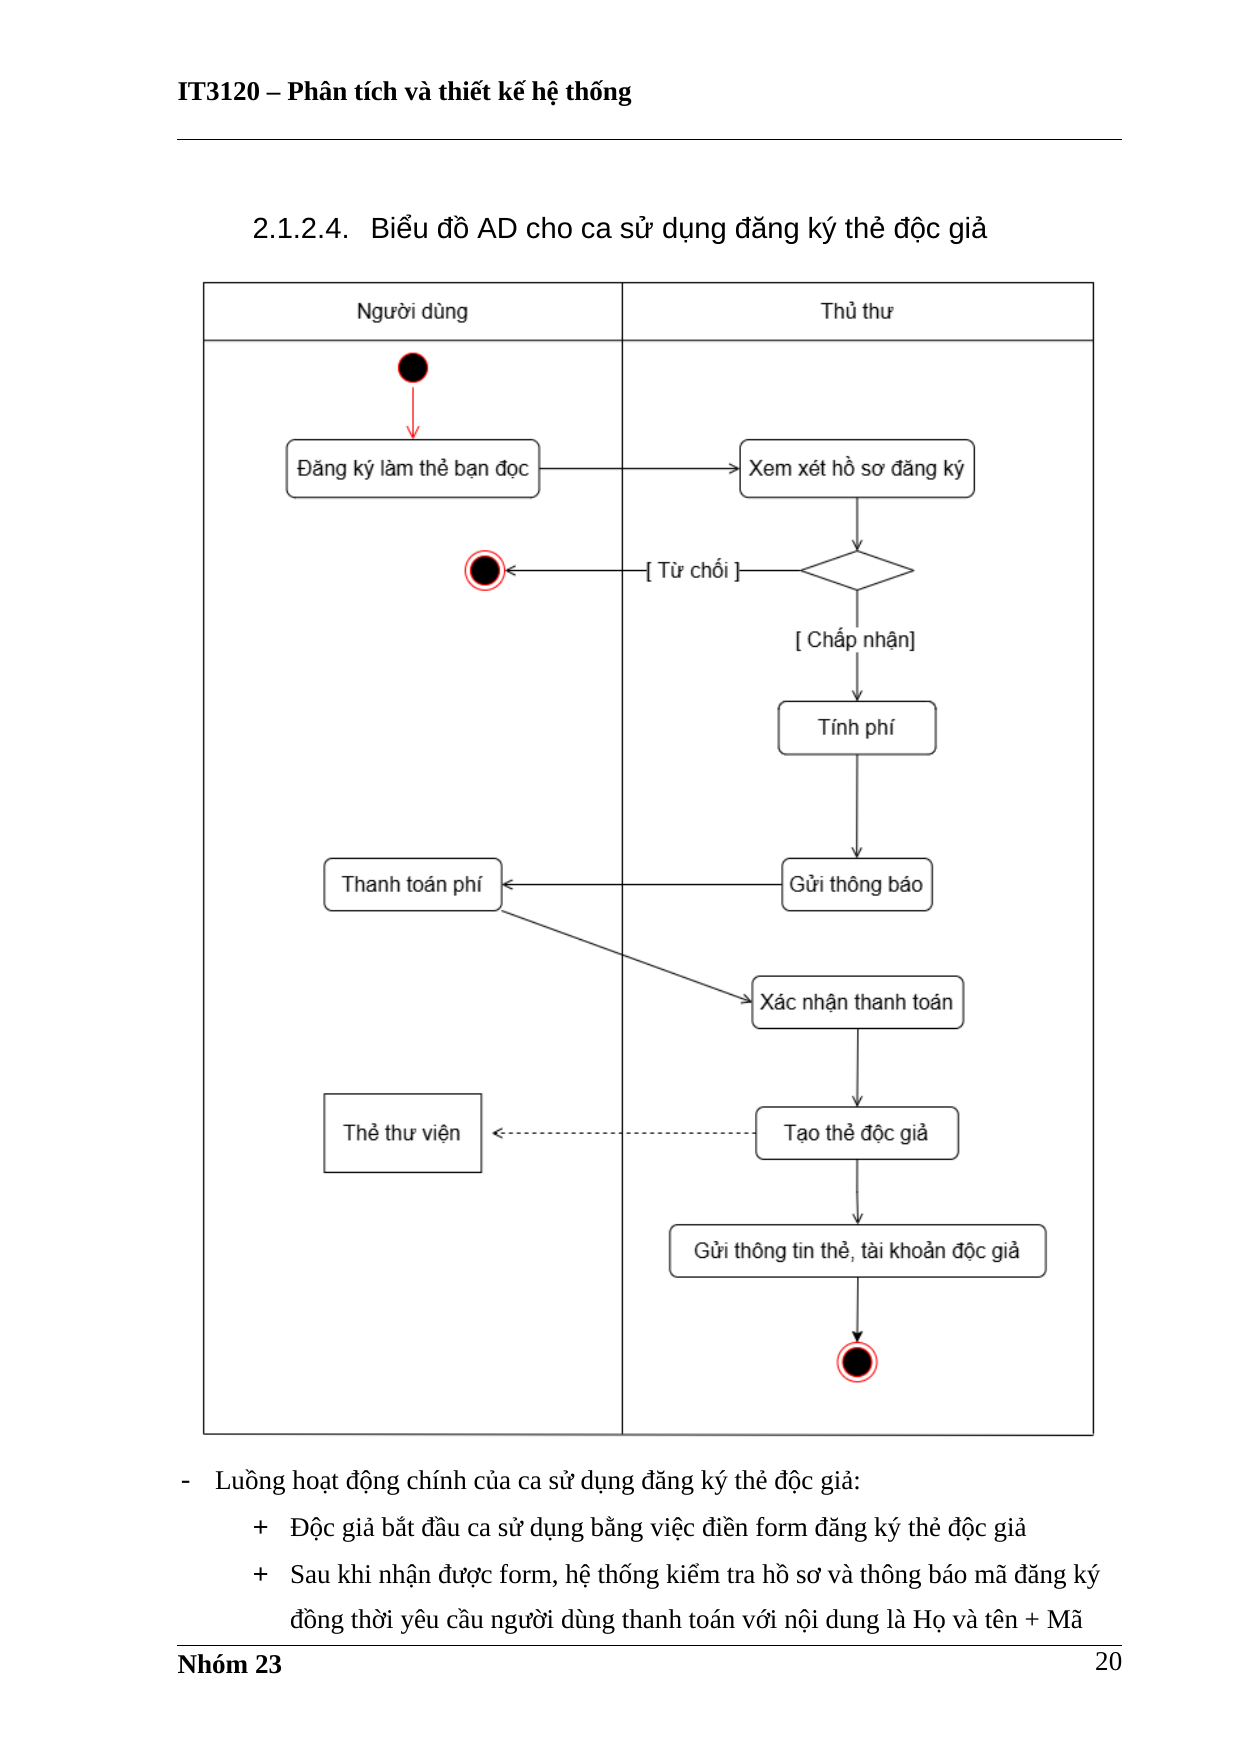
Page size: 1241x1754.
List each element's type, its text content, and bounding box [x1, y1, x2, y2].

list Luồng hoạt động chính của ca sử dụng đăng ký thẻ độc giả: [177, 1465, 1122, 1498]
subtitle Biểu đồ AD cho ca sử dụng đăng ký thẻ độc giả [252, 211, 1122, 244]
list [252, 1558, 1122, 1635]
picture [177, 256, 1123, 1465]
list Độc giả bắt đầu ca sử dụng bằng việc điền form đăng ký thẻ độc giả [252, 1511, 1122, 1544]
